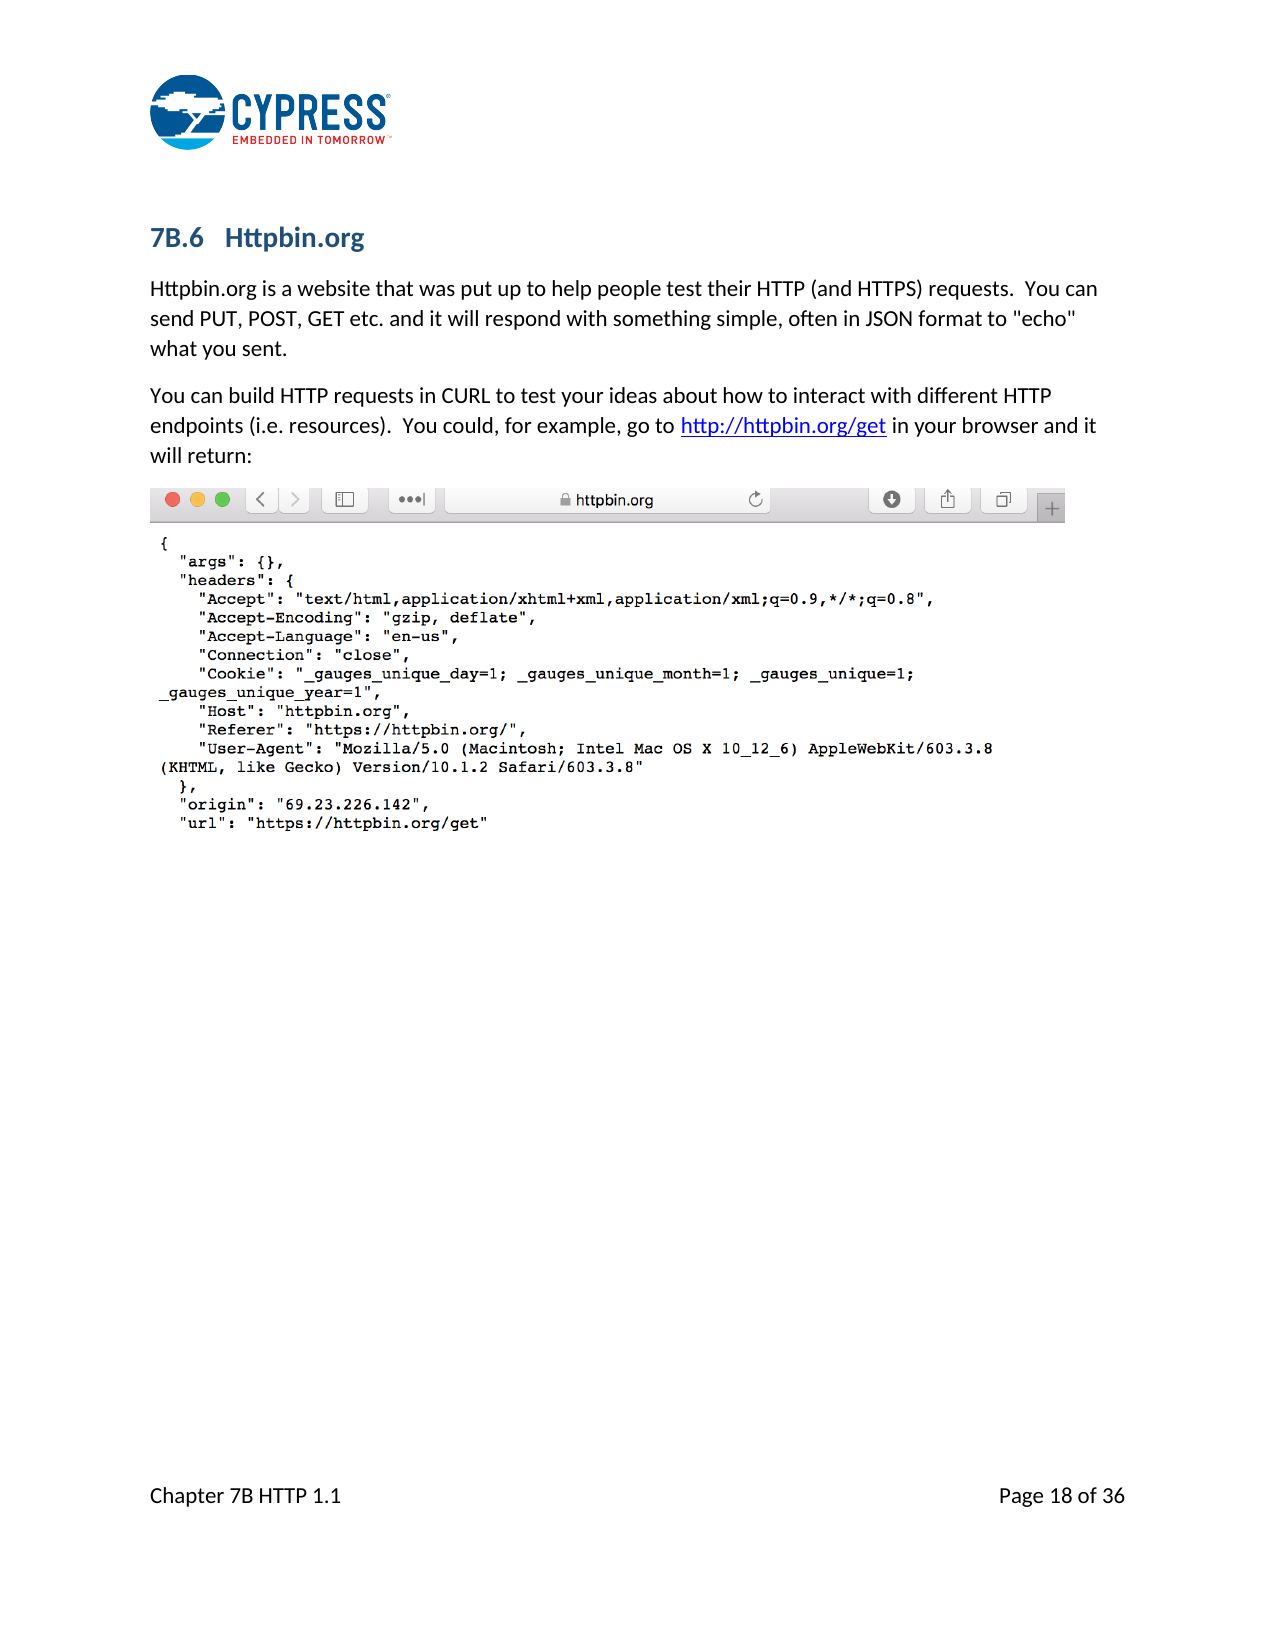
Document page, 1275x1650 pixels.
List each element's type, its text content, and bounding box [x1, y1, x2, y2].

picture [150, 488, 1065, 833]
subtitle Httpbin.org [150, 219, 1125, 254]
text You can build HTTP requests in CURL to test your ideas about how to interact with different HTTP endpoints (i.e. resources). You could, for example, go to http://httpbin.org/get in your browser and it will return: [150, 381, 1125, 469]
text Httpbin.org is a website that was put up to help people test their HTTP (and HTTPS) requests. You can send PUT, POST, GET etc. and it will respond with something simple, often in JSON format to "echo" what you sent. [150, 274, 1125, 362]
picture [150, 75, 392, 150]
